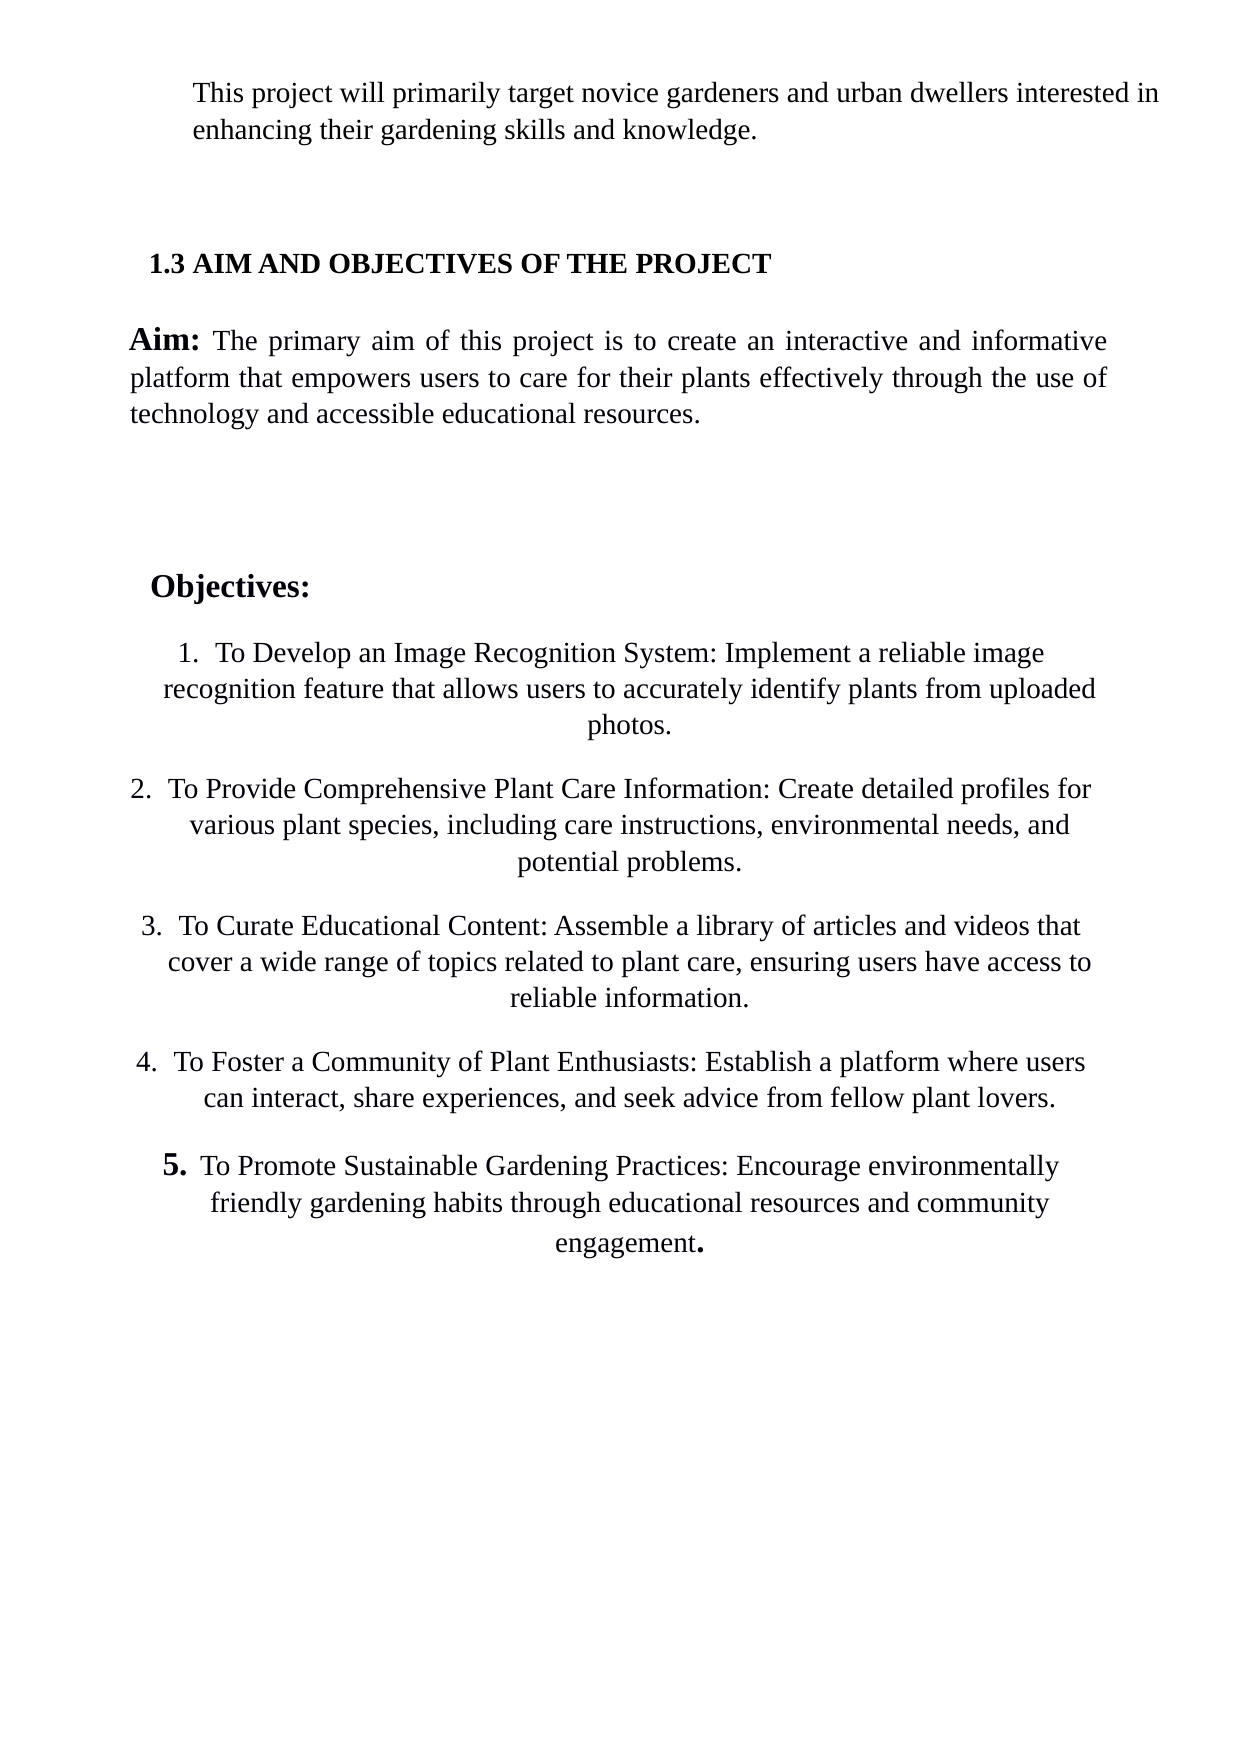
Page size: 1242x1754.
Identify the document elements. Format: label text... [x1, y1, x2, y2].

subtitle Objectives: [75, 566, 1109, 604]
subtitle To Promote Sustainable Gardening Practices: Encourage environmentally friendly gardening habits through educational resources and community engagement. [112, 1144, 1109, 1260]
subtitle To Provide Comprehensive Plant Care Information: Create detailed profiles for various plant species, including care instructions, environmental needs, and potential problems. [112, 771, 1109, 877]
subtitle To Curate Educational Content: Assemble a library of articles and videos that cover a wide range of topics related to plant care, ensuring users have access to reliable information. [112, 908, 1109, 1013]
subtitle To Develop an Image Recognition System: Implement a reliable image recognition feature that allows users to accurately identify plants from uploaded photos. [112, 635, 1109, 741]
list AIM AND OBJECTIVES OF THE PROJECT [148, 247, 1167, 280]
text This project will primarily target novice gardeners and urban dwellers interested in enhancing their gardening skills and knowledge. [192, 75, 1167, 146]
subtitle To Foster a Community of Plant Enthusiasts: Establish a platform where users can interact, share experiences, and seek advice from fellow plant lovers. [112, 1044, 1109, 1113]
subtitle Aim: The primary aim of this project is to create an interactive and informative platform that empowers users to care for their plants effectively through the use of technology and accessible educational resources. [129, 319, 1109, 429]
